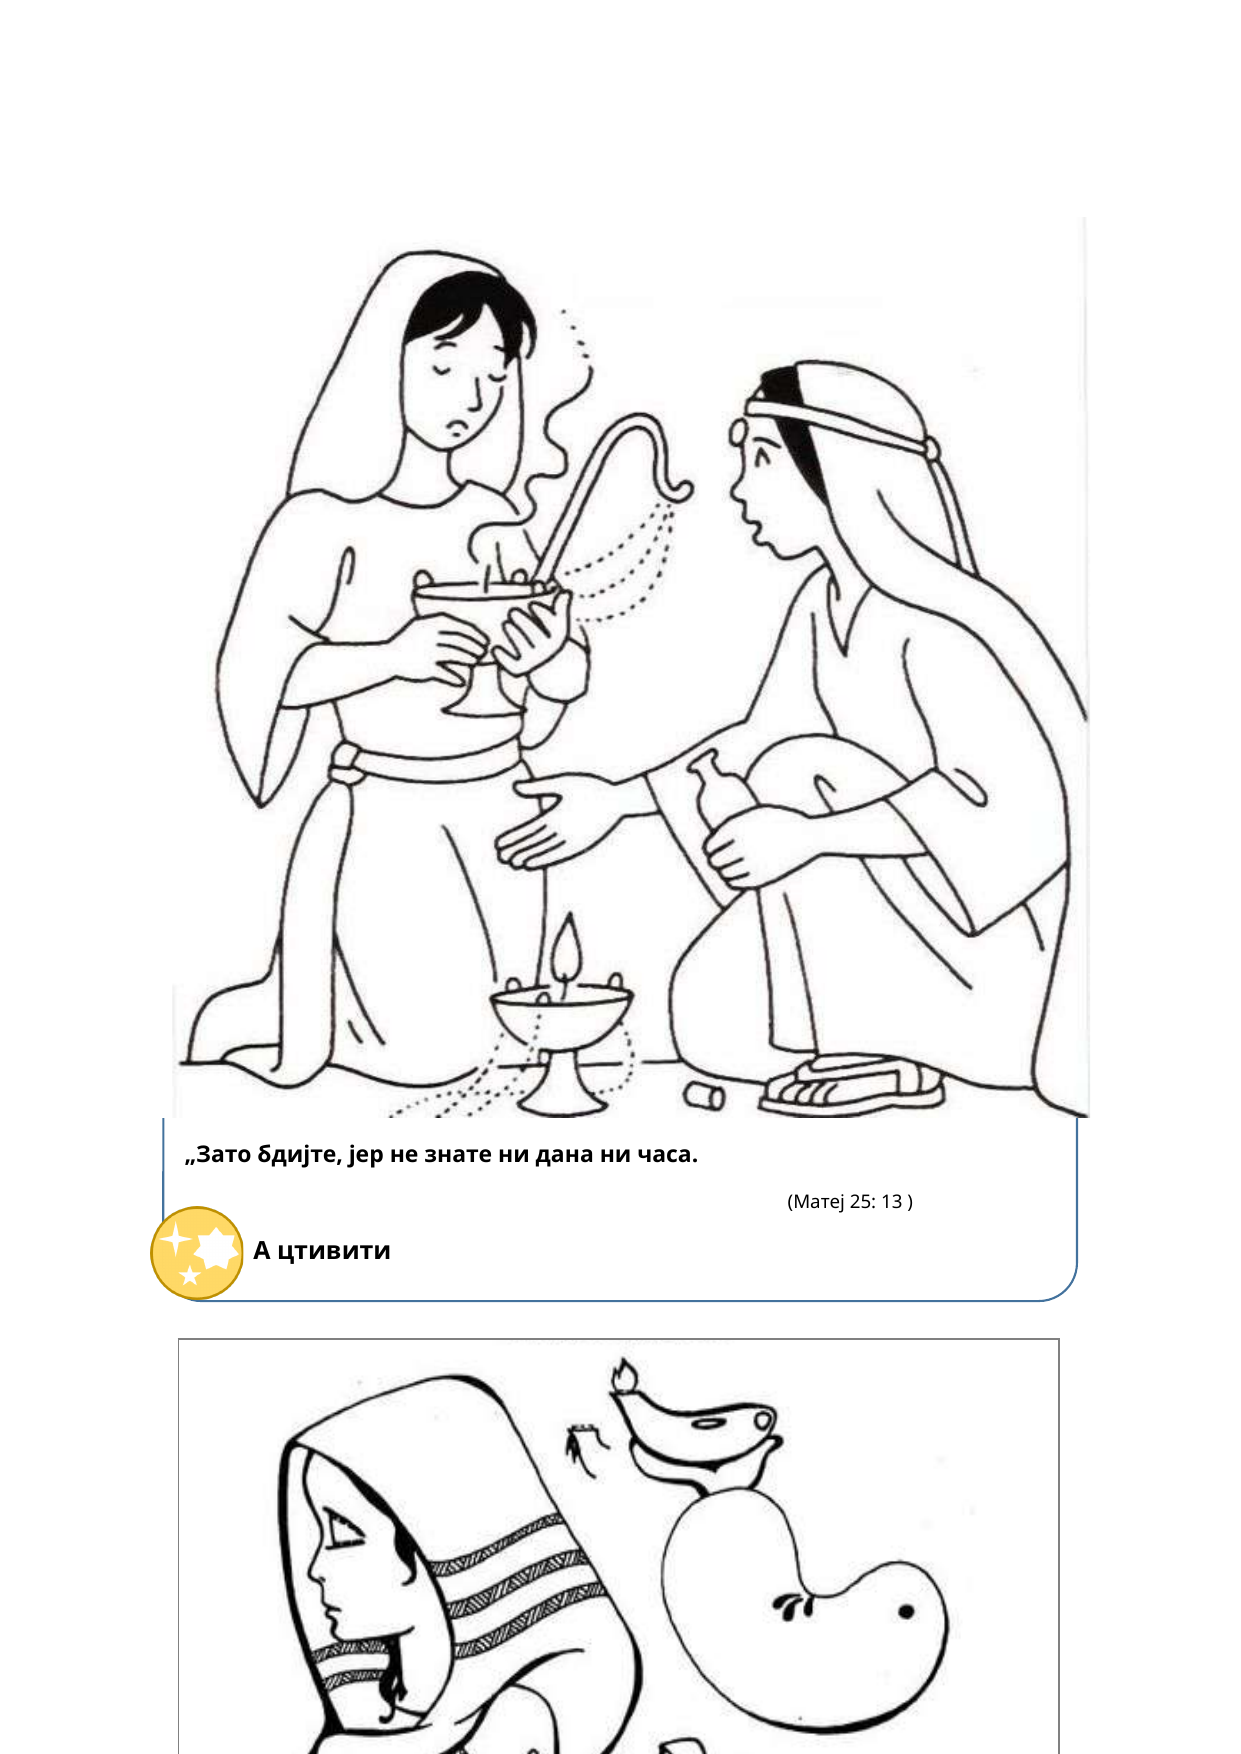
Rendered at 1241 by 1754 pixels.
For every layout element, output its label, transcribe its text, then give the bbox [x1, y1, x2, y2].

picture [179, 1340, 1058, 1754]
picture [150, 1206, 244, 1300]
text „Зато бдијте, јер не знате ни дана ни часа. [150, 1138, 1090, 1169]
text (Матеј 25: 13 ) [150, 1188, 1090, 1214]
picture [161, 217, 1091, 1118]
text А цтивити [244, 1233, 1090, 1267]
